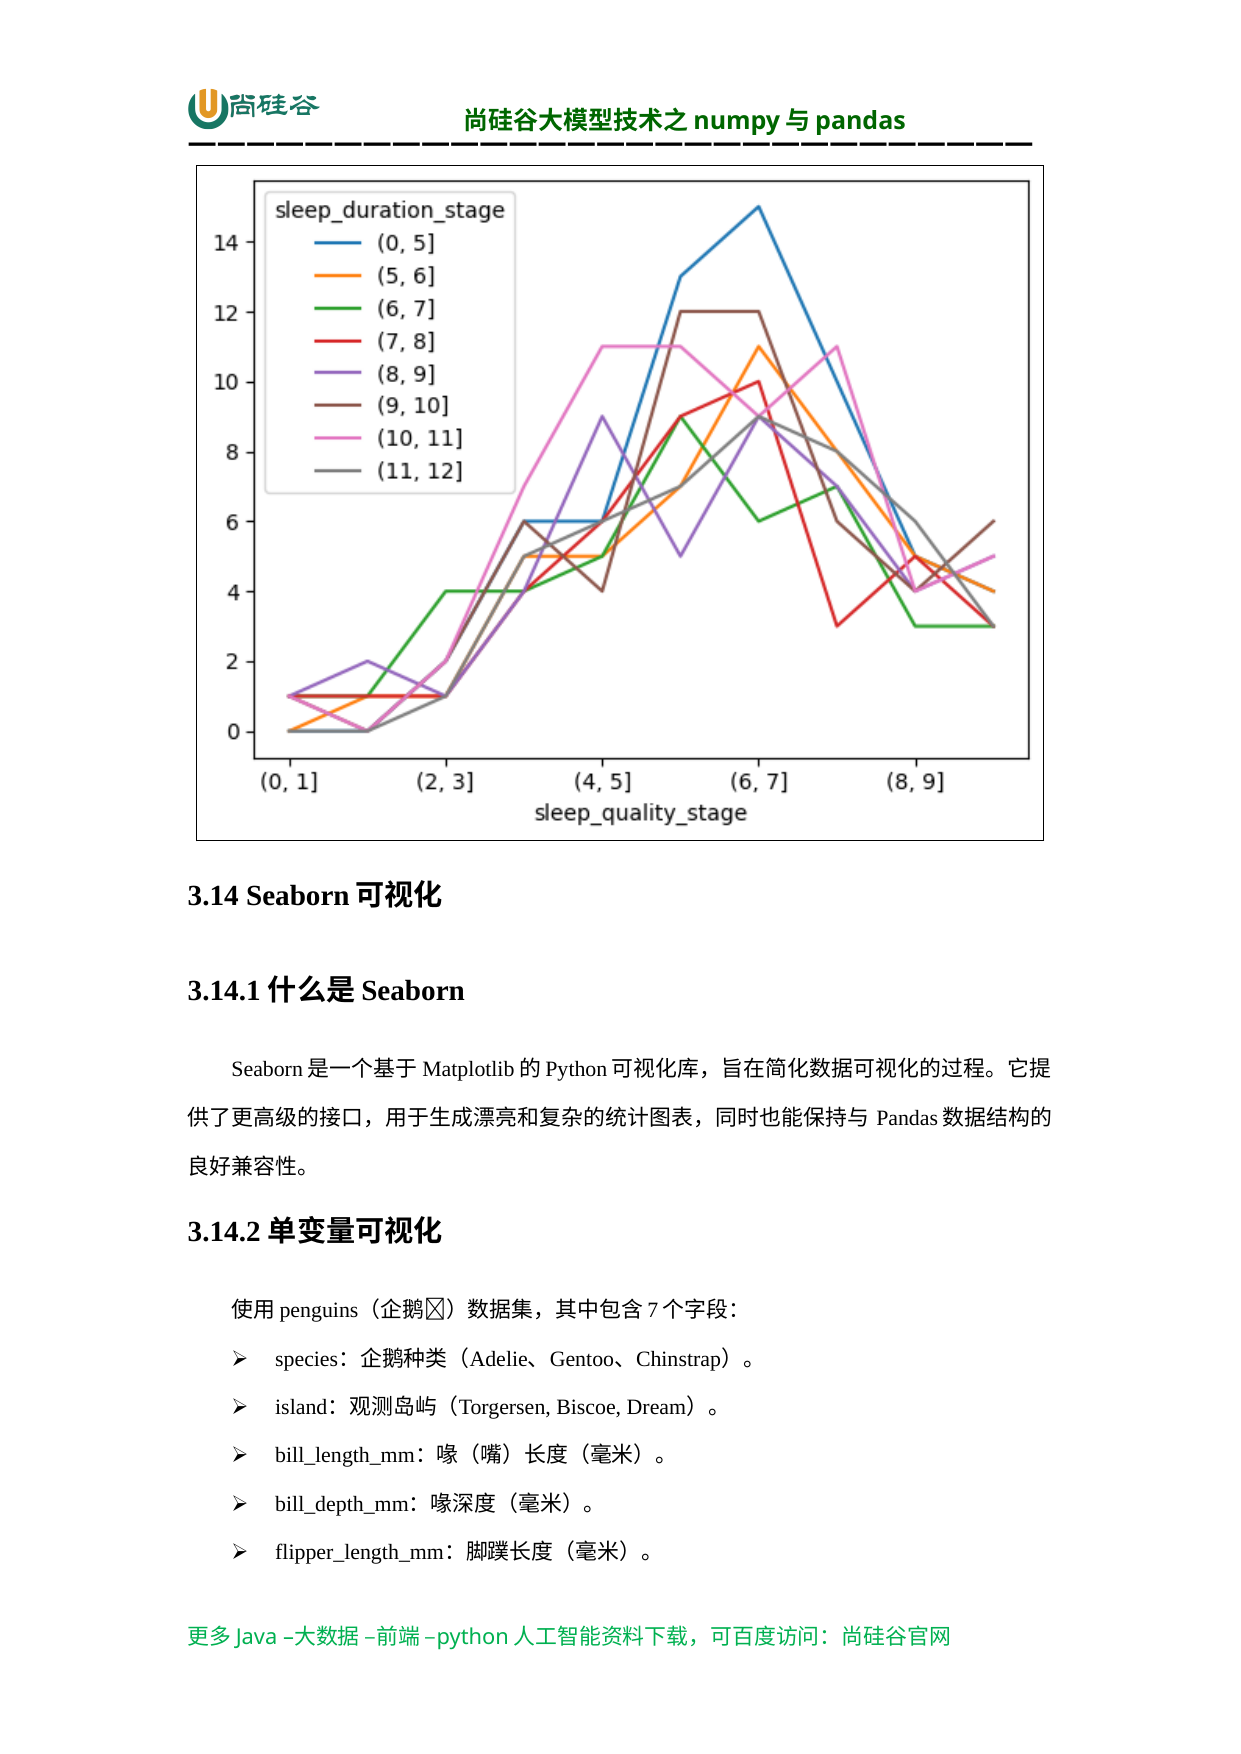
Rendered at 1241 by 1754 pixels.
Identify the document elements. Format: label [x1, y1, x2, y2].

picture [187, 88, 321, 130]
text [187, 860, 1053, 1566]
picture [197, 166, 1043, 840]
